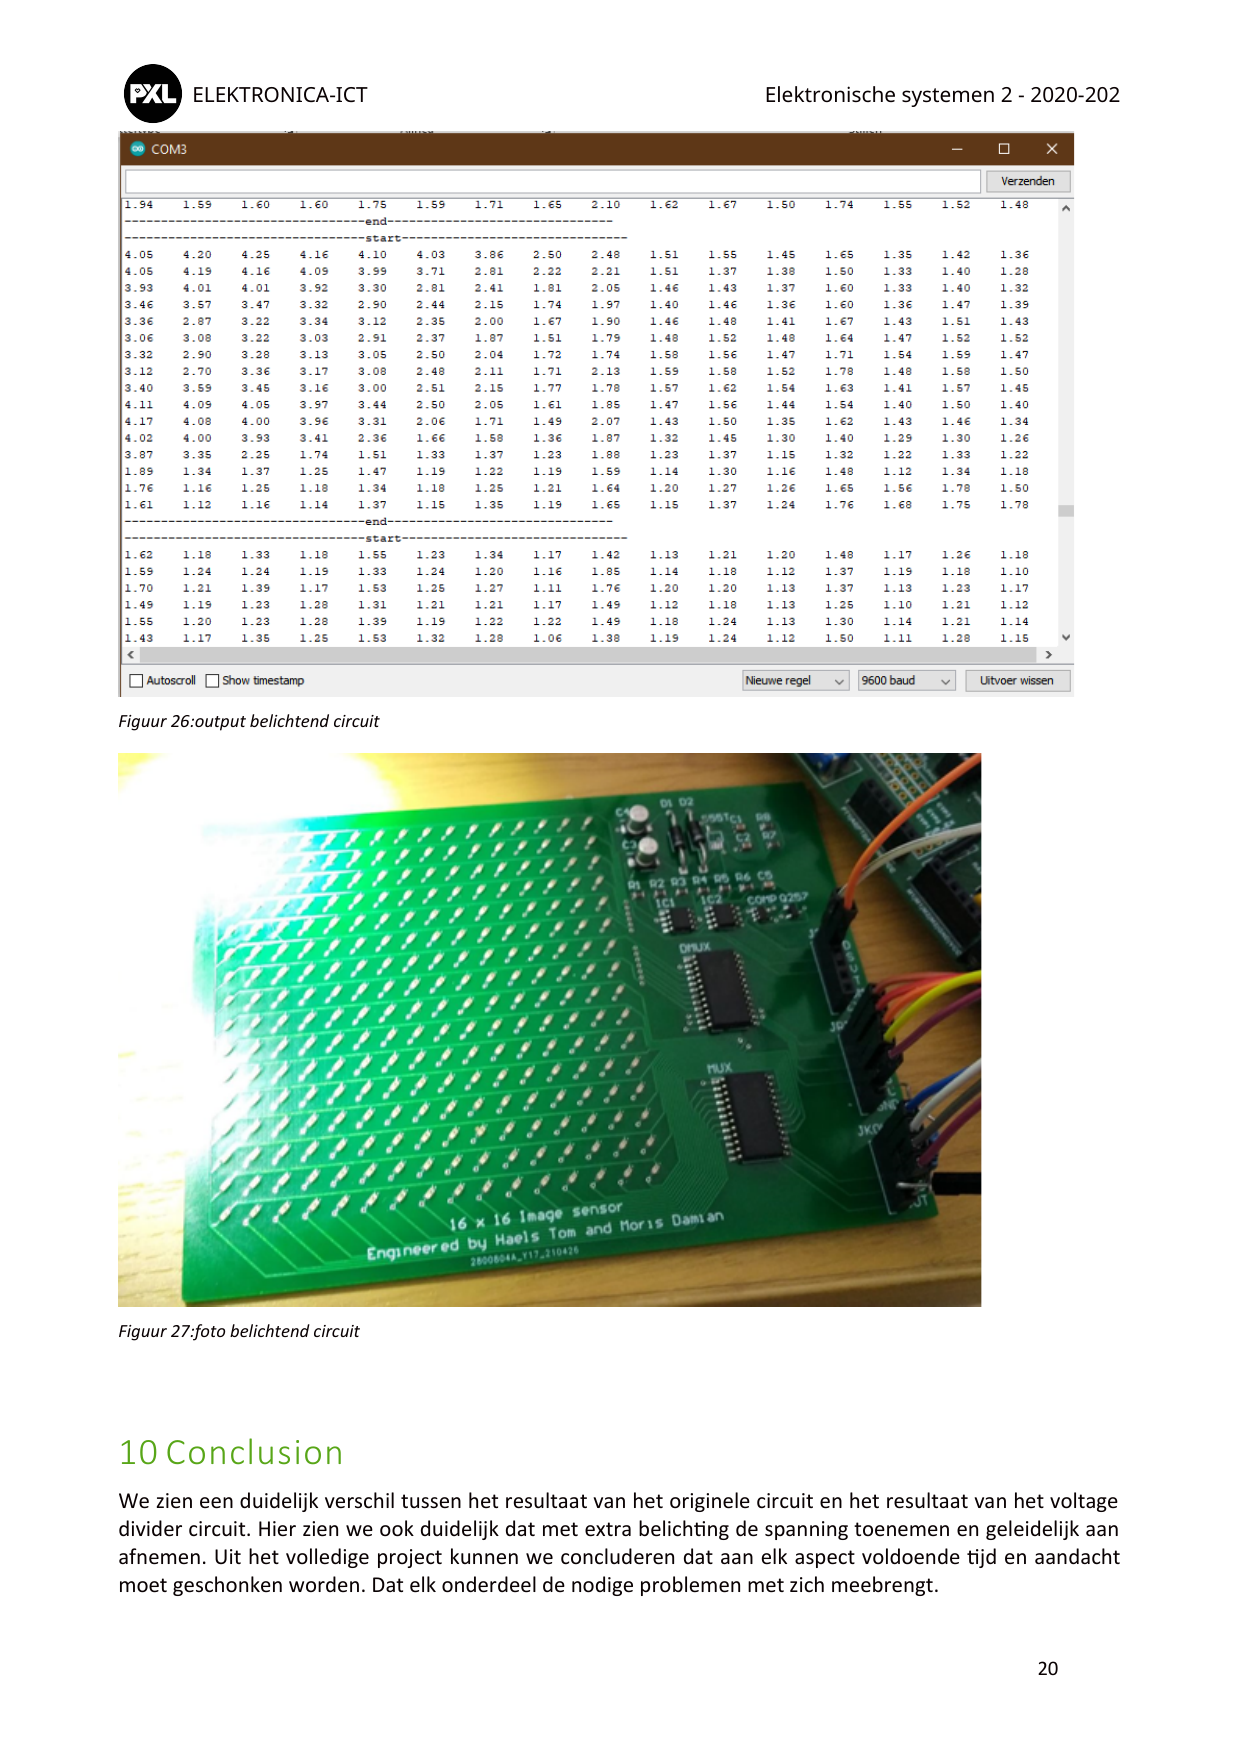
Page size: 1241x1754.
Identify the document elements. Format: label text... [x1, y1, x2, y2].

picture [118, 59, 188, 129]
text Figuur 26:output belichtend circuit [118, 709, 1122, 732]
picture [118, 753, 982, 1307]
picture [118, 131, 1075, 697]
text We zien een duidelijk verschil tussen het resultaat van het originele circuit en het resultaat van het voltage divider circuit. Hier zien we ook duidelijk dat met extra belichting de spanning toenemen en geleidelijk aan afnemen. Uit het volledige project kunnen we concluderen dat aan elk aspect voldoende tijd en aandacht moet geschonken worden. Dat elk onderdeel de nodige problemen met zich meebrengt. [118, 1486, 1122, 1598]
text Figuur 27:foto belichtend circuit [118, 1319, 1122, 1342]
